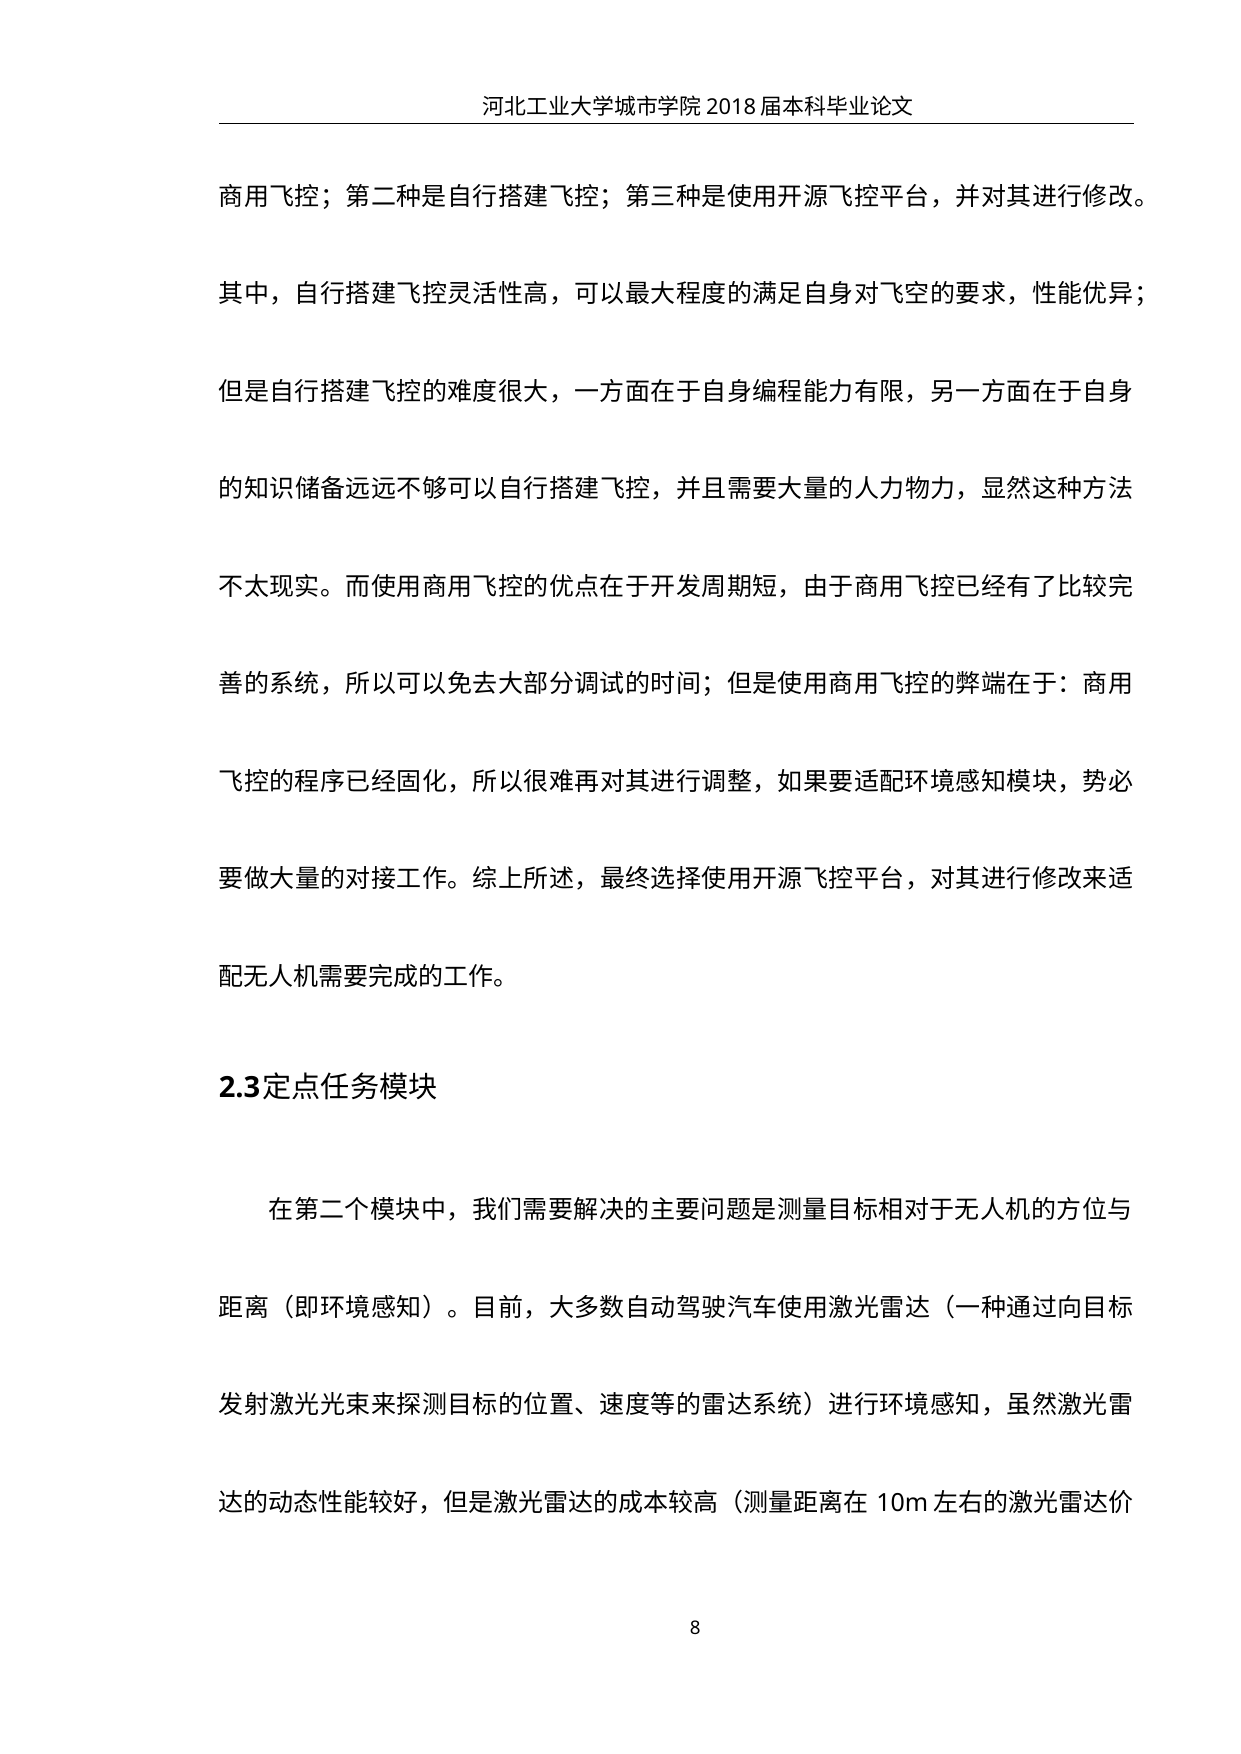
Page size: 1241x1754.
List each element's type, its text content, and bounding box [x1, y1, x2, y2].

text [218, 1175, 1134, 1533]
text 定点任务模块 [218, 1052, 1134, 1117]
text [218, 162, 1134, 1007]
